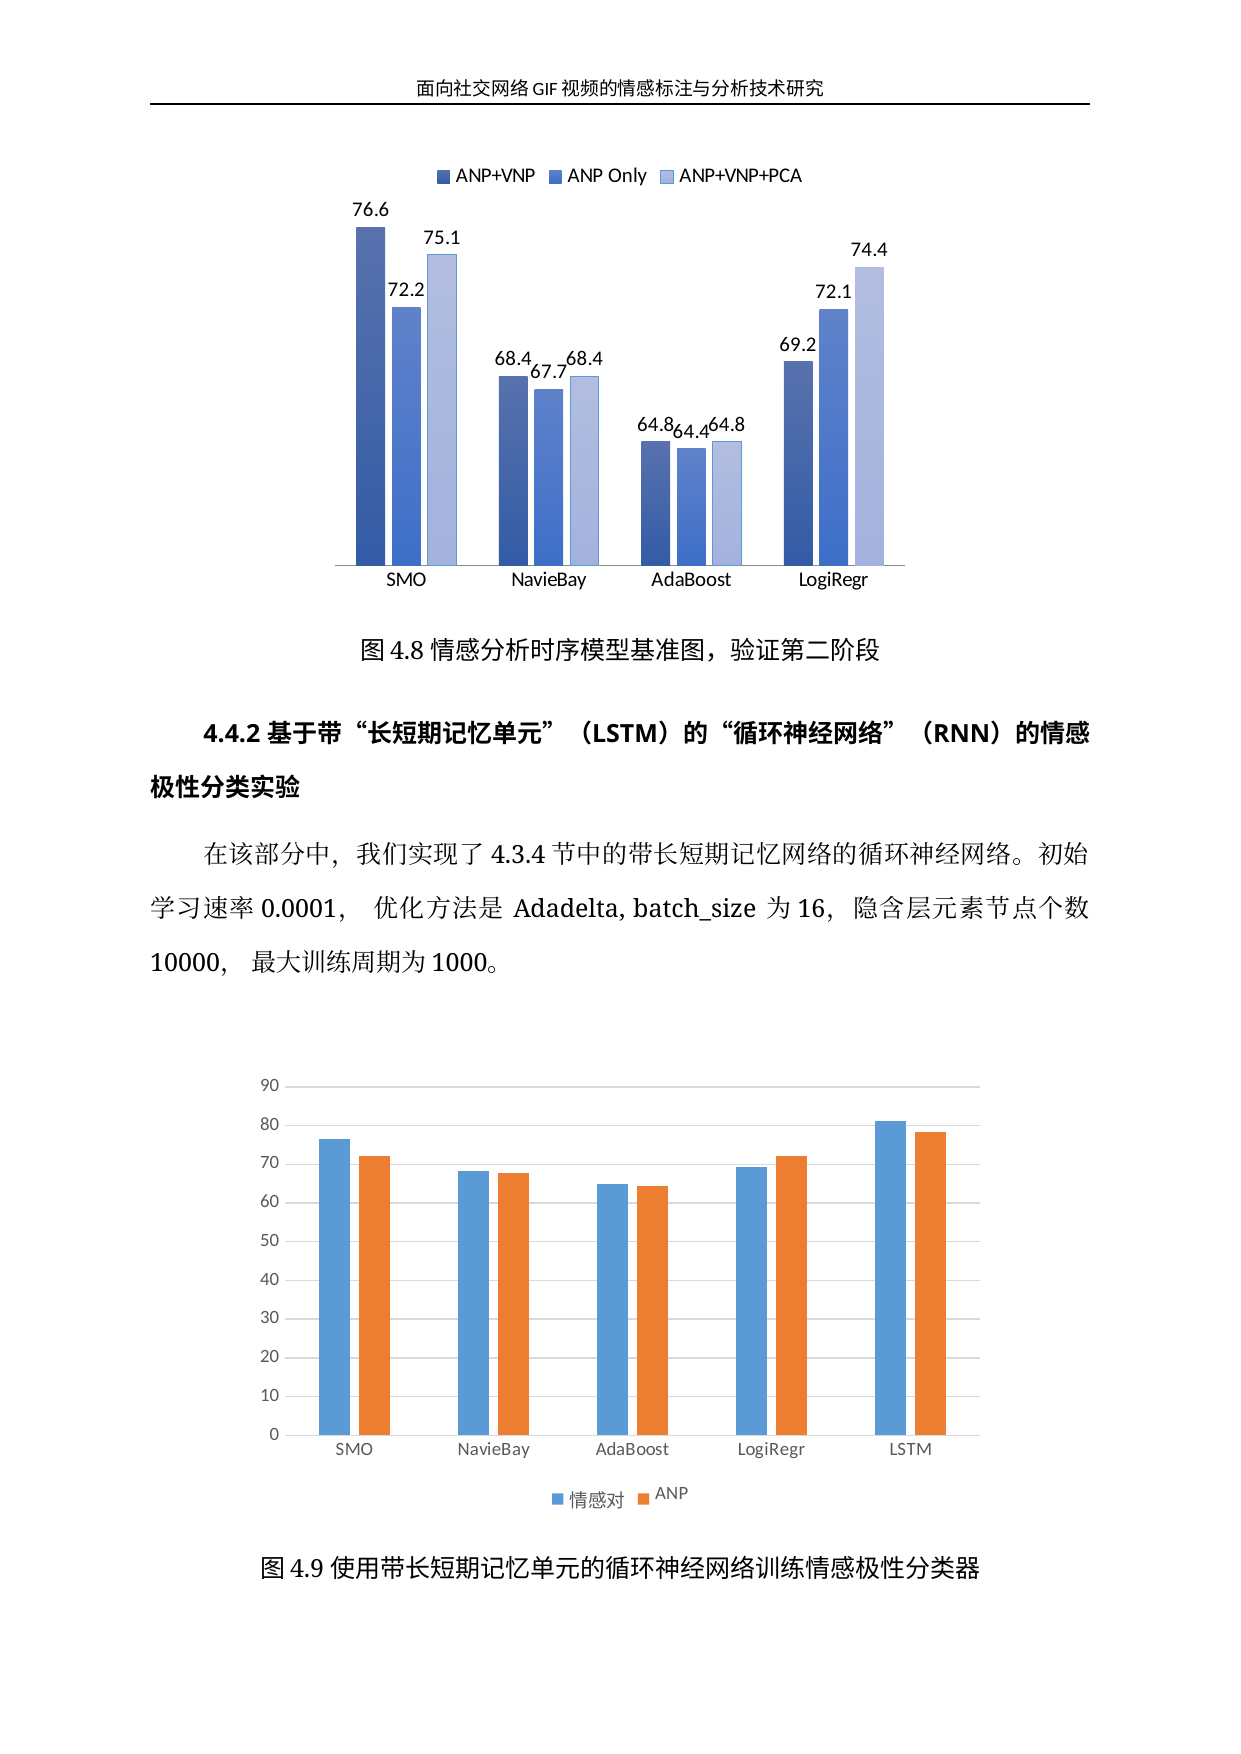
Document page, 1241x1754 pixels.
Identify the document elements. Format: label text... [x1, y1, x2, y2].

text 图4.8 情感分析时序模型基准图，验证第二阶段 [150, 630, 1090, 667]
text 图4.9 使用带长短期记忆单元的循环神经网络训练情感极性分类器 [150, 1548, 1090, 1584]
text 4.4.2 基于带“长短期记忆单元”（LSTM）的“循环神经网络”（RNN）的情感极性分类实验 [150, 713, 1090, 804]
text 在该部分中，我们实现了4.3.4节中的带长短期记忆网络的循环神经网络。初始学习速率0.0001， 优化方法是 Adadelta, batch_size 为16，隐含层元素节点个数10000， 最大训练周期为1000。 [150, 834, 1090, 978]
